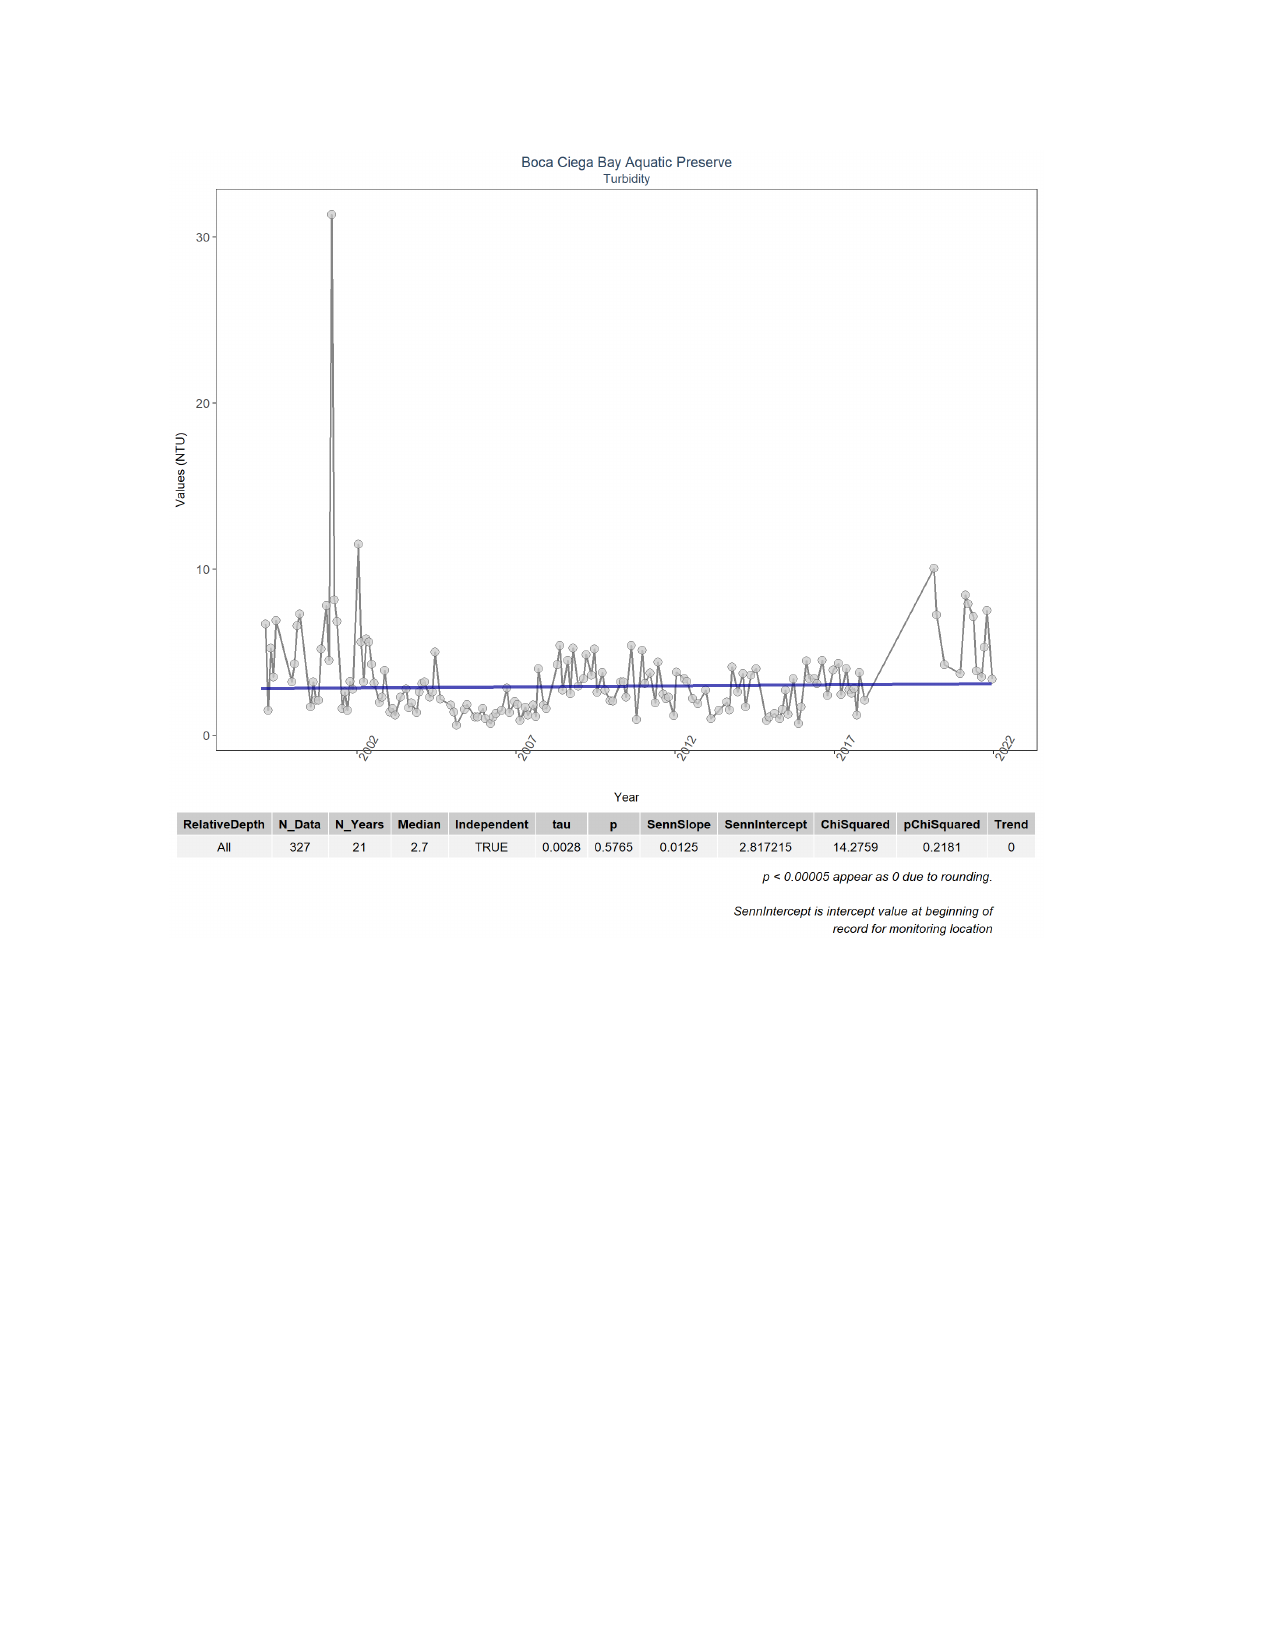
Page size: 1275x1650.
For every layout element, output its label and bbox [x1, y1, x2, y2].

picture [168, 150, 1044, 938]
